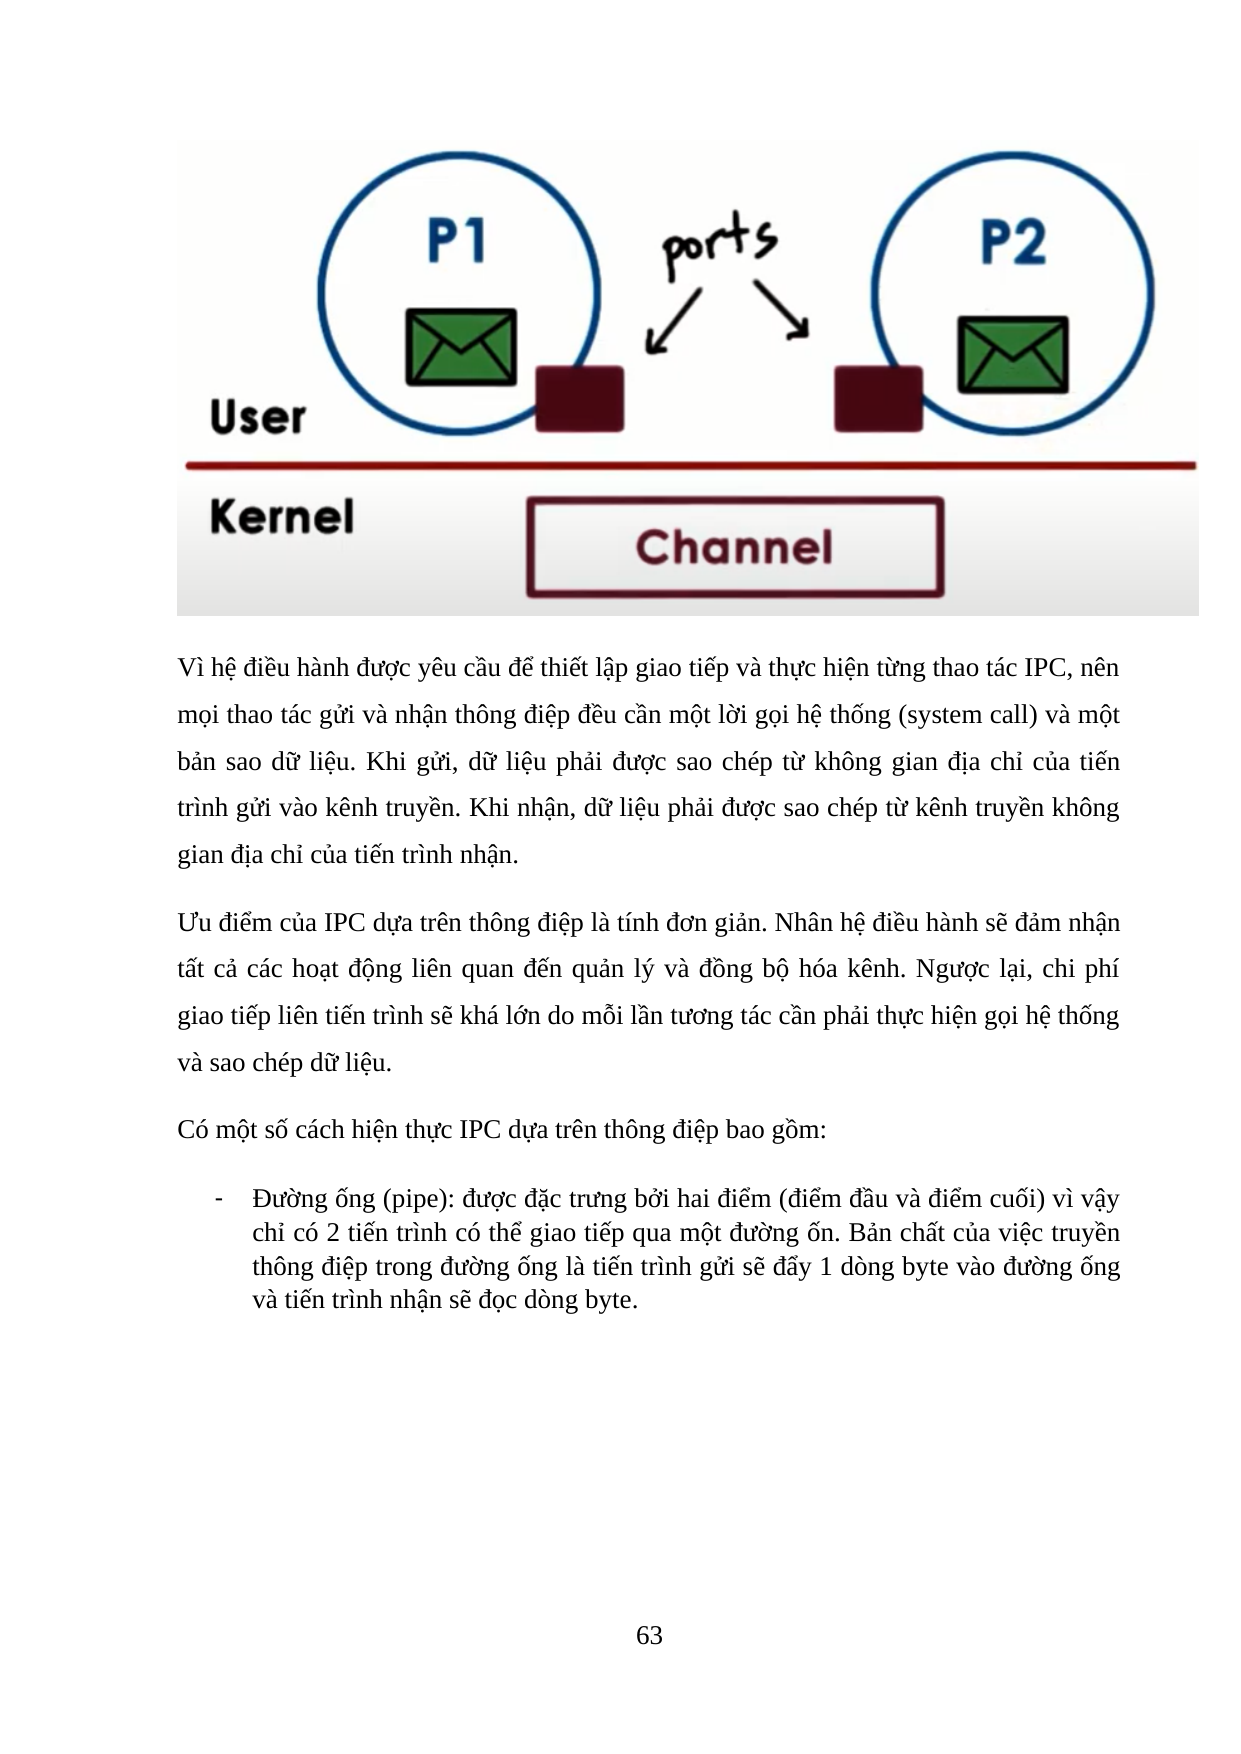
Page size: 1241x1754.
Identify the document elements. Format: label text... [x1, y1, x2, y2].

list Đường ống (pipe): được đặc trưng bởi hai điểm (điểm đầu và điểm cuối) vì vậy chỉ có 2 tiến trình có thể giao tiếp qua một đường ốn. Bản chất của việc truyền thông điệp trong đường ống là tiến trình gửi sẽ đẩy 1 dòng byte vào đường ống và tiến trình nhận sẽ đọc dòng byte. [214, 1181, 1122, 1314]
text Ưu điểm của IPC dựa trên thông điệp là tính đơn giản. Nhân hệ điều hành sẽ đảm nhận tất cả các hoạt động liên quan đến quản lý và đồng bộ hóa kênh. Ngược lại, chi phí giao tiếp liên tiến trình sẽ khá lớn do mỗi lần tương tác cần phải thực hiện gọi hệ thống và sao chép dữ liệu. [177, 906, 1122, 1077]
text Vì hệ điều hành được yêu cầu để thiết lập giao tiếp và thực hiện từng thao tác IPC, nên mọi thao tác gửi và nhận thông điệp đều cần một lời gọi hệ thống (system call) và một bản sao dữ liệu. Khi gửi, dữ liệu phải được sao chép từ không gian địa chỉ của tiến trình gửi vào kênh truyền. Khi nhận, dữ liệu phải được sao chép từ kênh truyền không gian địa chỉ của tiến trình nhận. [177, 652, 1122, 869]
text Có một số cách hiện thực IPC dựa trên thông điệp bao gồm: [177, 1113, 1122, 1144]
picture [177, 140, 1199, 616]
